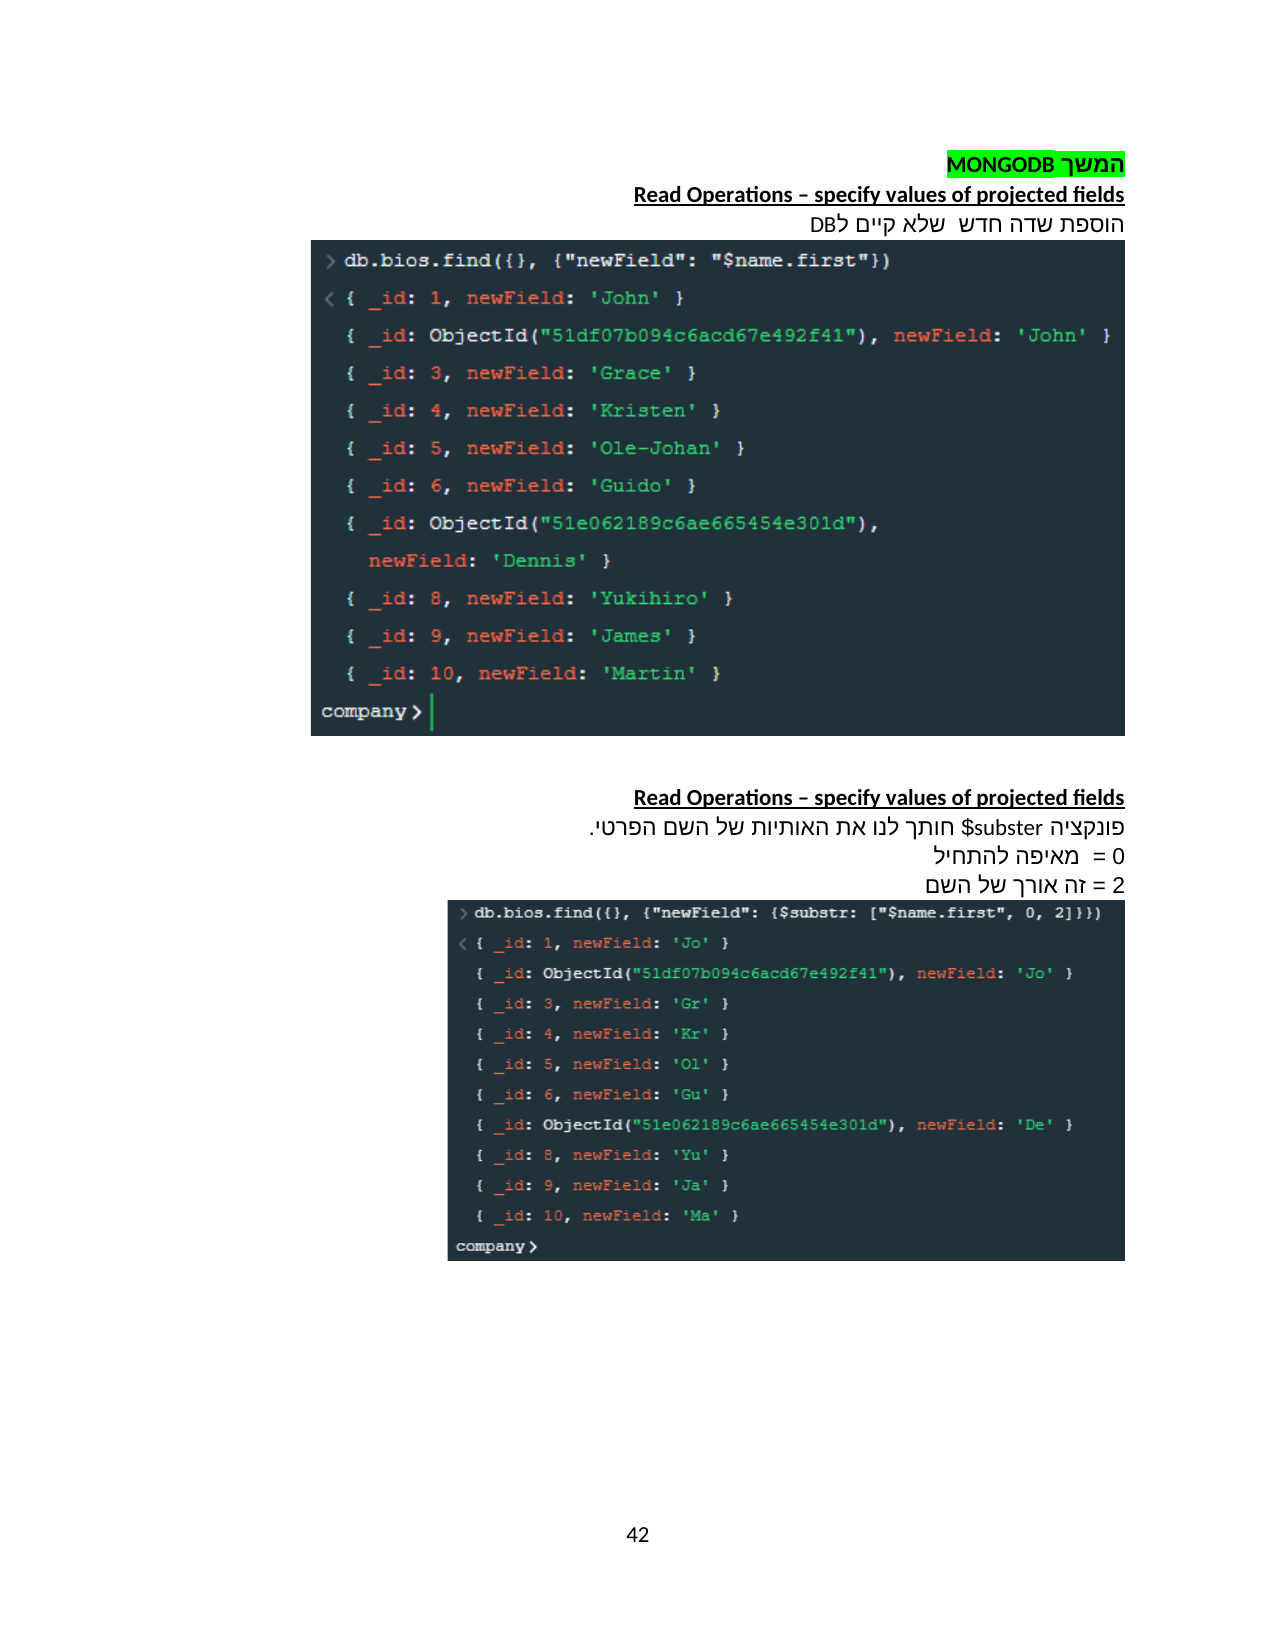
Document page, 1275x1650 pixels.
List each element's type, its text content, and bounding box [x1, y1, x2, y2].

picture [447, 900, 1125, 1261]
picture [310, 240, 1125, 736]
